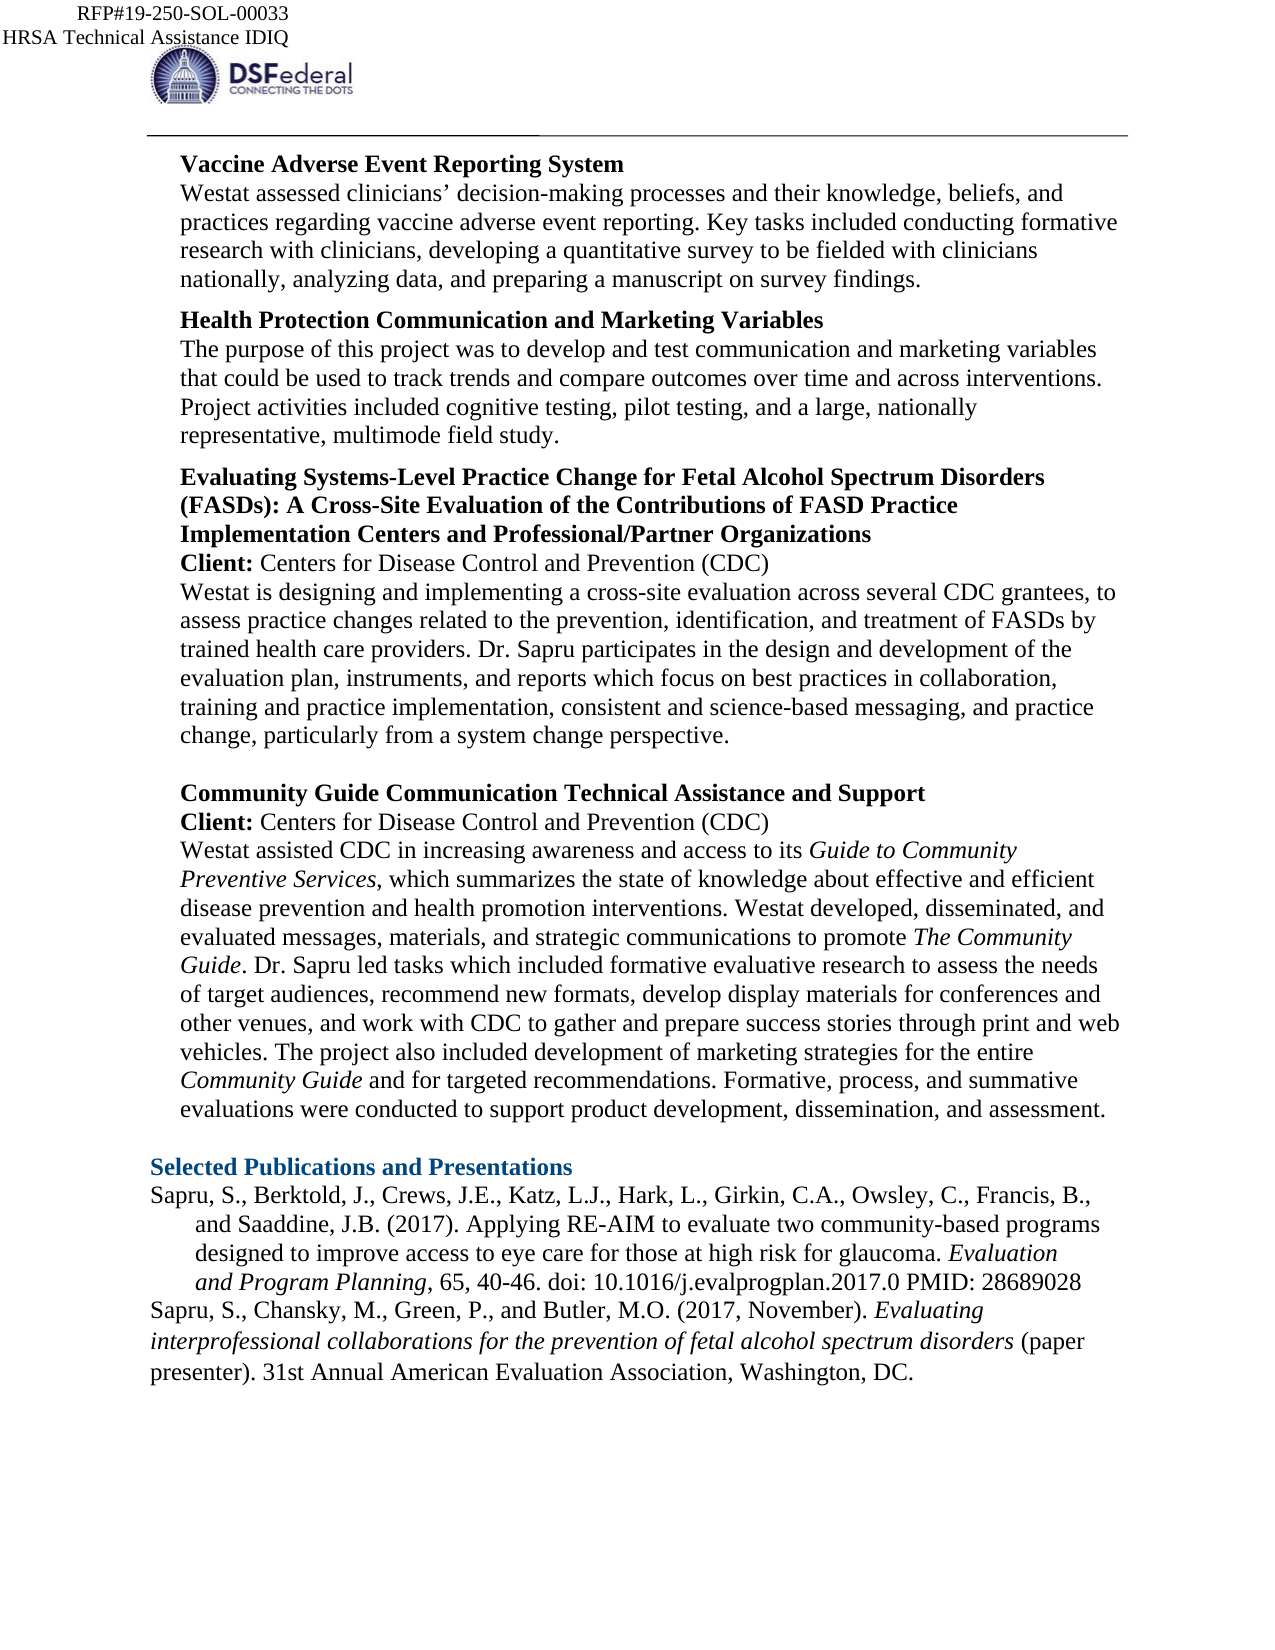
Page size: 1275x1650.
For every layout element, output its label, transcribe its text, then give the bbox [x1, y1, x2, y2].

subtitle Evaluating Systems-Level Practice Change for Fetal Alcohol Spectrum Disorders (FASDs): A Cross-Site Evaluation of the Contributions of FASD Practice Implementation Centers and Professional/Partner Organizations [180, 462, 1047, 548]
text The purpose of this project was to develop and test communication and marketing variables that could be used to track trends and compare outcomes over time and across interventions. Project activities included cognitive testing, pilot testing, and a large, nationally representative, multimode field study. [180, 334, 1105, 449]
subtitle Vaccine Adverse Event Reporting System [180, 149, 1244, 178]
text Westat assessed clinicians’ decision-making processes and their knowledge, beliefs, and practices regarding vaccine adverse event reporting. Key tasks included conducting formative research with clinicians, developing a quantitative survey to be fielded with clinicians nationally, analyzing data, and preparing a manuscript on survey findings. [180, 178, 1120, 293]
text Community Guide Communication Technical Assistance and Support Client: Centers for Disease Control and Prevention (CDC) [180, 778, 928, 835]
text Westat is designing and implementing a cross-site evaluation across several CDC grantees, to assess practice changes related to the prevention, identification, and treatment of FASDs by trained health care providers. Dr. Sapru participates in the design and development of the evaluation plan, instruments, and reports which focus on best practices in collaboration, training and practice implementation, consistent and science-based messaging, and practice change, particularly from a system change perspective. [180, 577, 1118, 749]
picture [255, 32, 263, 43]
text Sapru, S., Chansky, M., Green, P., and Butler, M.O. (2017, November). Evaluating interprofessional collaborations for the prevention of fetal alcohol spectrum disorders (paper presenter). 31st Annual American Evaluation Association, Washington, DC. [150, 1295, 1087, 1386]
text Client: Centers for Disease Control and Prevention (CDC) [180, 548, 1244, 577]
picture [149, 32, 355, 105]
subtitle Selected Publications and Presentations [150, 1152, 1244, 1180]
text Westat assisted CDC in increasing awareness and access to its Guide to Community Preventive Services, which summarizes the state of knowledge about effective and efficient disease prevention and health promotion interventions. Westat developed, disseminated, and evaluated messages, materials, and strategic communications to promote The Community Guide. Dr. Sapru led tasks which included formative evaluative research to assess the needs of target audiences, recommend new formats, develop display materials for conferences and other venues, and work with CDC to gather and prepare success stories through print and web vehicles. The project also included development of marketing strategies for the entire Community Guide and for targeted recommendations. Formative, process, and summative evaluations were conducted to support product development, dissemination, and assessment. [180, 835, 1120, 1123]
subtitle Health Protection Communication and Marketing Variables [180, 305, 1244, 334]
text Sapru, S., Berktold, J., Crews, J.E., Katz, L.J., Hark, L., Girkin, C.A., Owsley, C., Francis, B., and Saaddine, J.B. (2017). Applying RE-AIM to evaluate two community-based programs designed to improve access to eye care for those at high risk for glaucoma. Evaluation and Program Planning, 65, 40-46. doi: 10.1016/j.evalprogplan.2017.0 PMID: 28689028 [150, 1180, 1104, 1295]
picture [276, 32, 285, 43]
